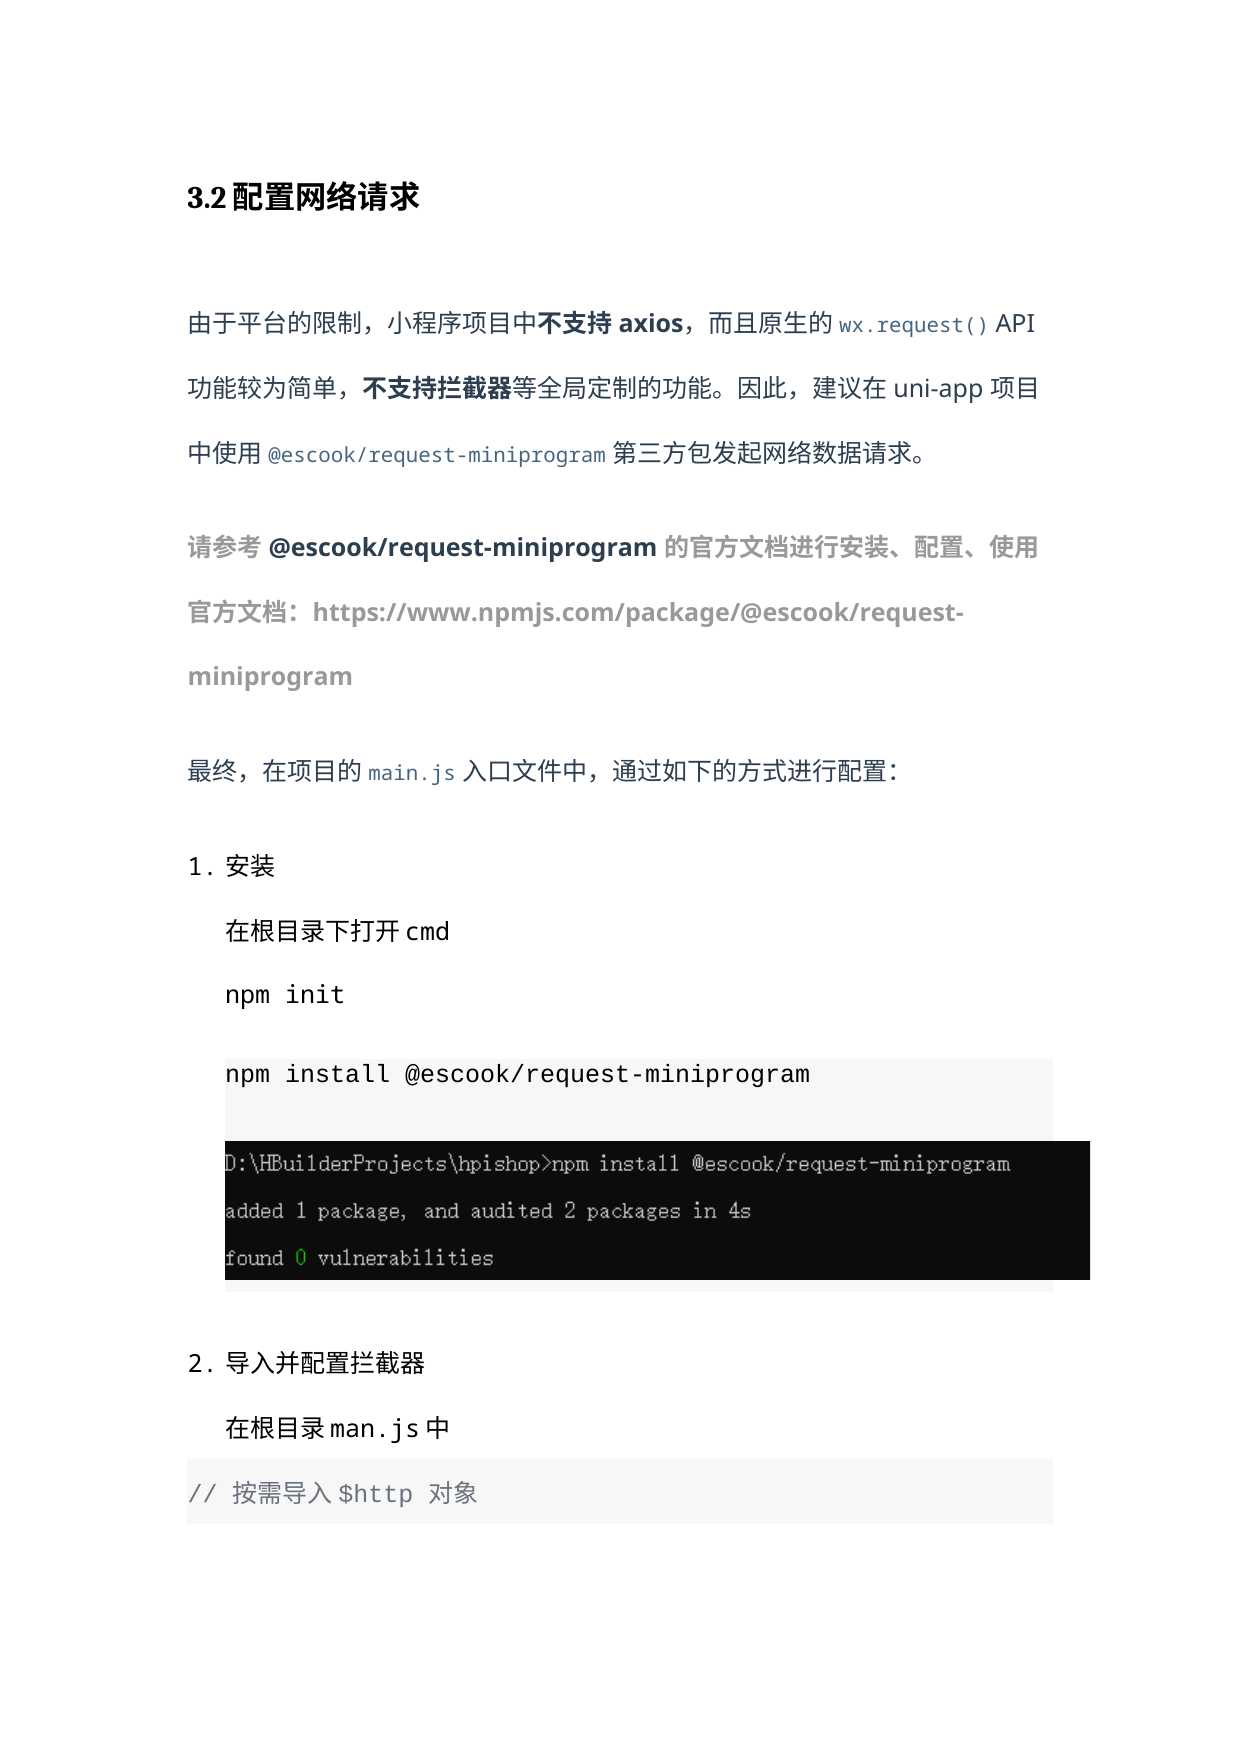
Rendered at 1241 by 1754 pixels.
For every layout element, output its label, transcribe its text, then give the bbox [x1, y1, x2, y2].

text // 按需导入 $http 对象 [187, 1459, 1053, 1524]
subtitle 3.2配置网络请求 [187, 162, 1053, 227]
list npm install @escook/request-miniprogram [225, 1059, 1053, 1092]
text 官方文档：https://www.npmjs.com/package/@escook/request-miniprogram [187, 578, 1053, 708]
list 在根目录man.js中 [225, 1394, 1053, 1459]
list npm init [225, 962, 1053, 1027]
list 安装 [187, 832, 1053, 897]
text 请参考 @escook/request-miniprogram 的官方文档进行安装、配置、使用 [187, 513, 1053, 578]
text 最终，在项目的 main.js 入口文件中，通过如下的方式进行配置： [187, 737, 1053, 802]
text 由于平台的限制，小程序项目中不支持 axios，而且原生的 wx.request() API 功能较为简单，不支持拦截器等全局定制的功能。因此，建议在 uni-app 项目中使用 @escook/request-miniprogram 第三方包发起网络数据请求。 [187, 289, 1053, 484]
list 在根目录下打开cmd [225, 897, 1053, 962]
list 导入并配置拦截器 [187, 1329, 1053, 1394]
picture [225, 1141, 1091, 1280]
